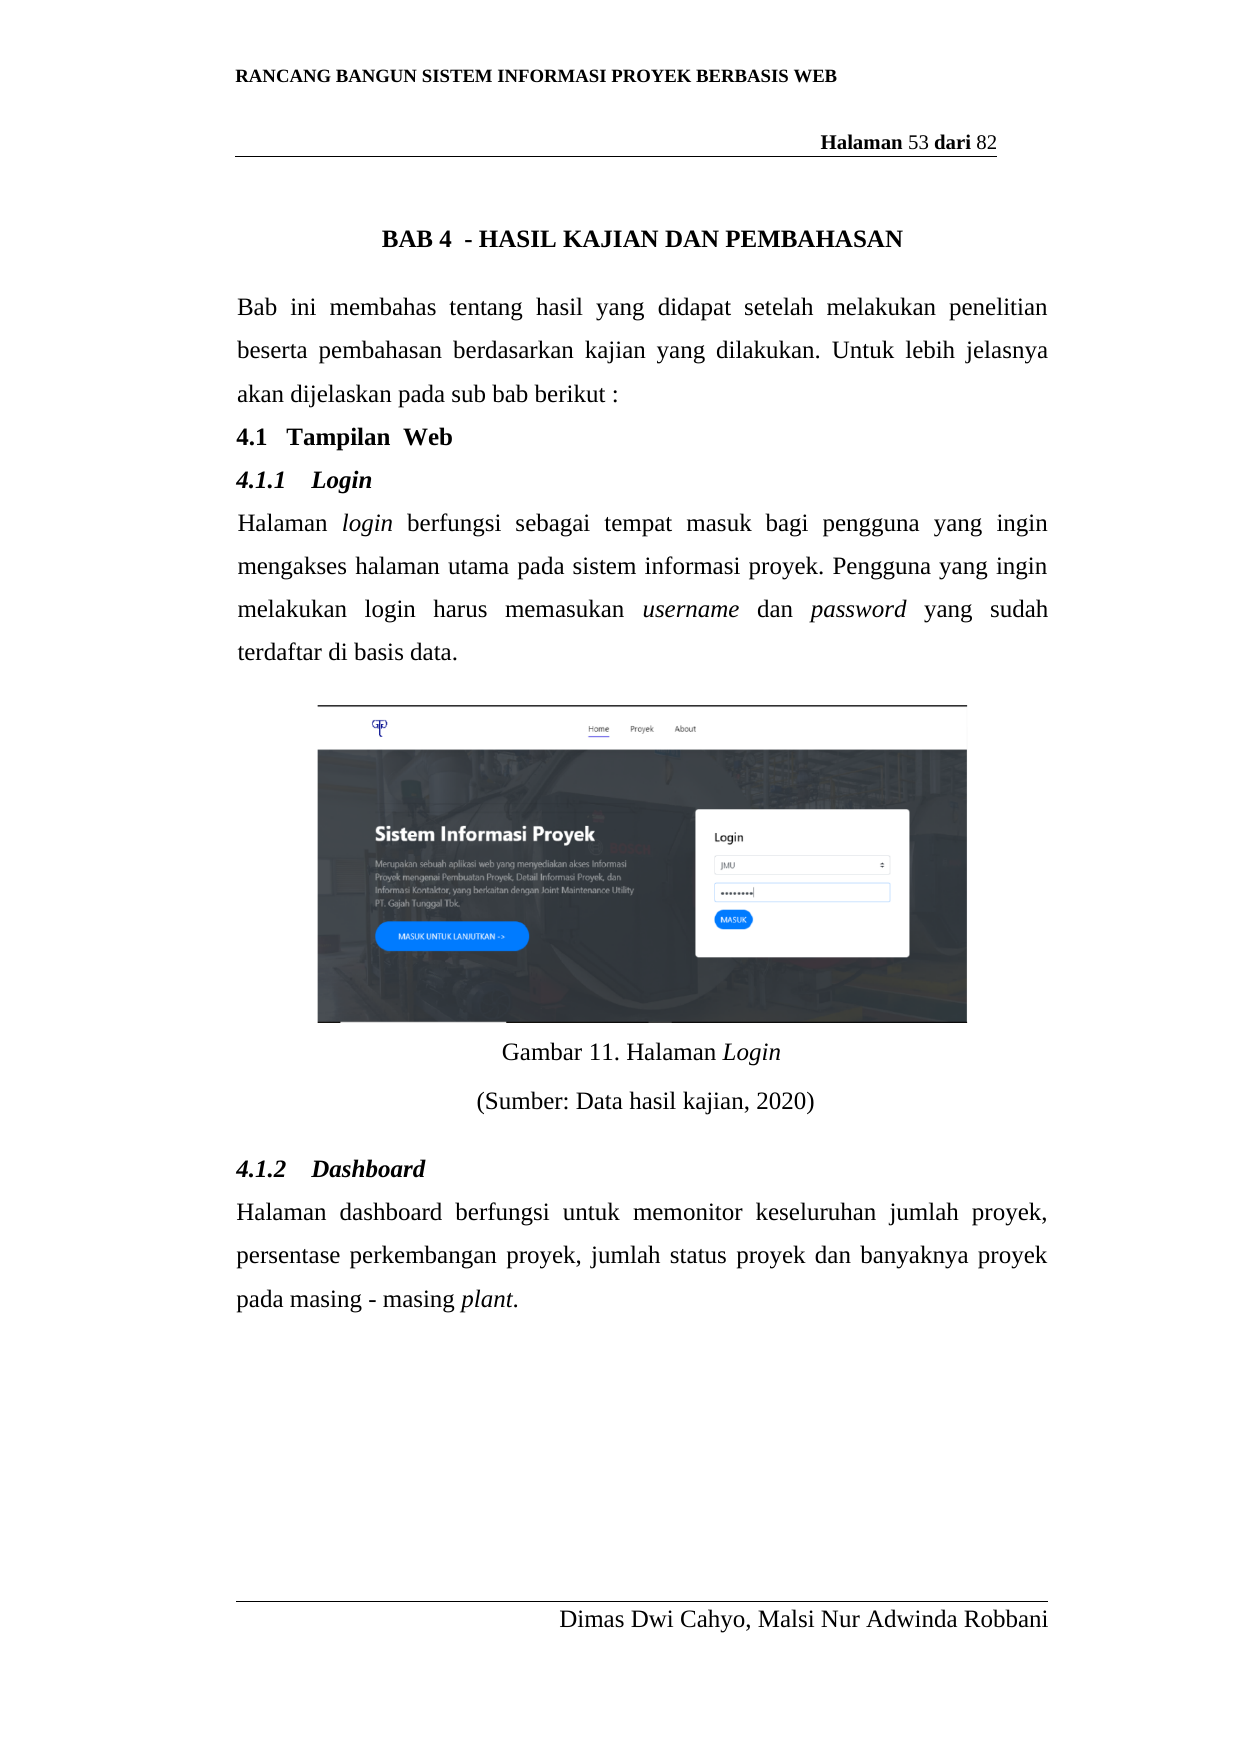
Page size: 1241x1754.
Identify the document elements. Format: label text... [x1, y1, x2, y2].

text Bab ini membahas tentang hasil yang didapat setelah melakukan penelitian beserta pembahasan berdasarkan kajian yang dilakukan. Untuk lebih jelasnya akan dijelaskan pada sub bab berikut : [237, 292, 1048, 407]
subtitle BAB 4 - HASIL KAJIAN DAN PEMBAHASAN [236, 224, 1048, 253]
subtitle Dashboard [236, 1154, 1048, 1183]
subtitle Tampilan Web [236, 422, 1048, 451]
subtitle Login [236, 465, 1048, 494]
text (Sumber: Data hasil kajian, 2020) [236, 1086, 1048, 1115]
text Halaman login berfungsi sebagai tempat masuk bagi pengguna yang ingin mengakses halaman utama pada sistem informasi proyek. Pengguna yang ingin melakukan login harus memasukan username dan password yang sudah terdaftar di basis data. [237, 508, 1048, 666]
text Halaman dashboard berfungsi untuk memonitor keseluruhan jumlah proyek, persentase perkembangan proyek, jumlah status proyek dan banyaknya proyek pada masing - masing plant. [236, 1197, 1048, 1312]
picture [317, 705, 968, 1023]
